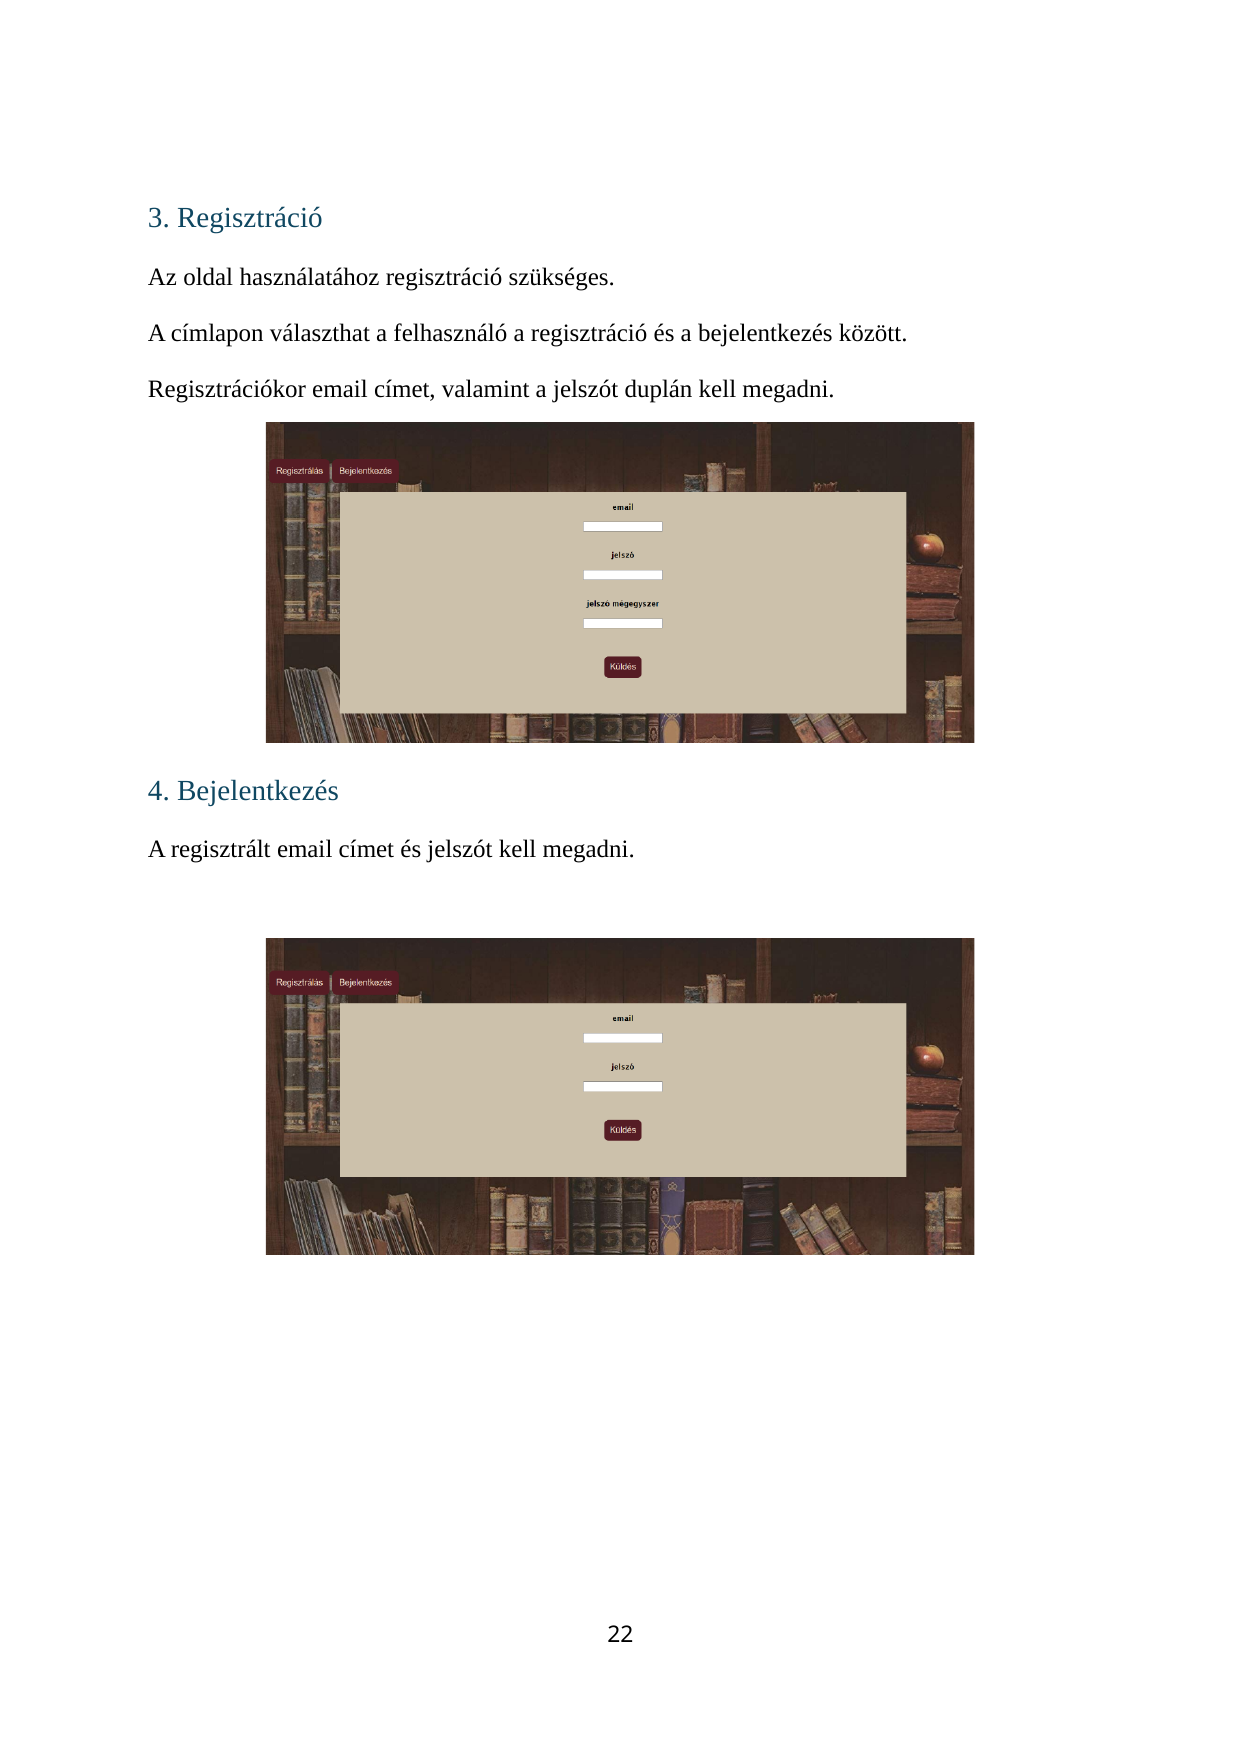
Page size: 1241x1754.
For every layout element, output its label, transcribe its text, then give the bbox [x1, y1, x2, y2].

picture [265, 938, 975, 1255]
picture [265, 422, 975, 743]
text A címlapon választhat a felhasználó a regisztráció és a bejelentkezés között. [148, 318, 1093, 346]
subtitle 3. Regisztráció [148, 200, 1093, 234]
text Az oldal használatához regisztráció szükséges. [148, 262, 1093, 290]
text A regisztrált email címet és jelszót kell megadni. [148, 834, 1093, 863]
text Regisztrációkor email címet, valamint a jelszót duplán kell megadni. [148, 374, 1093, 402]
